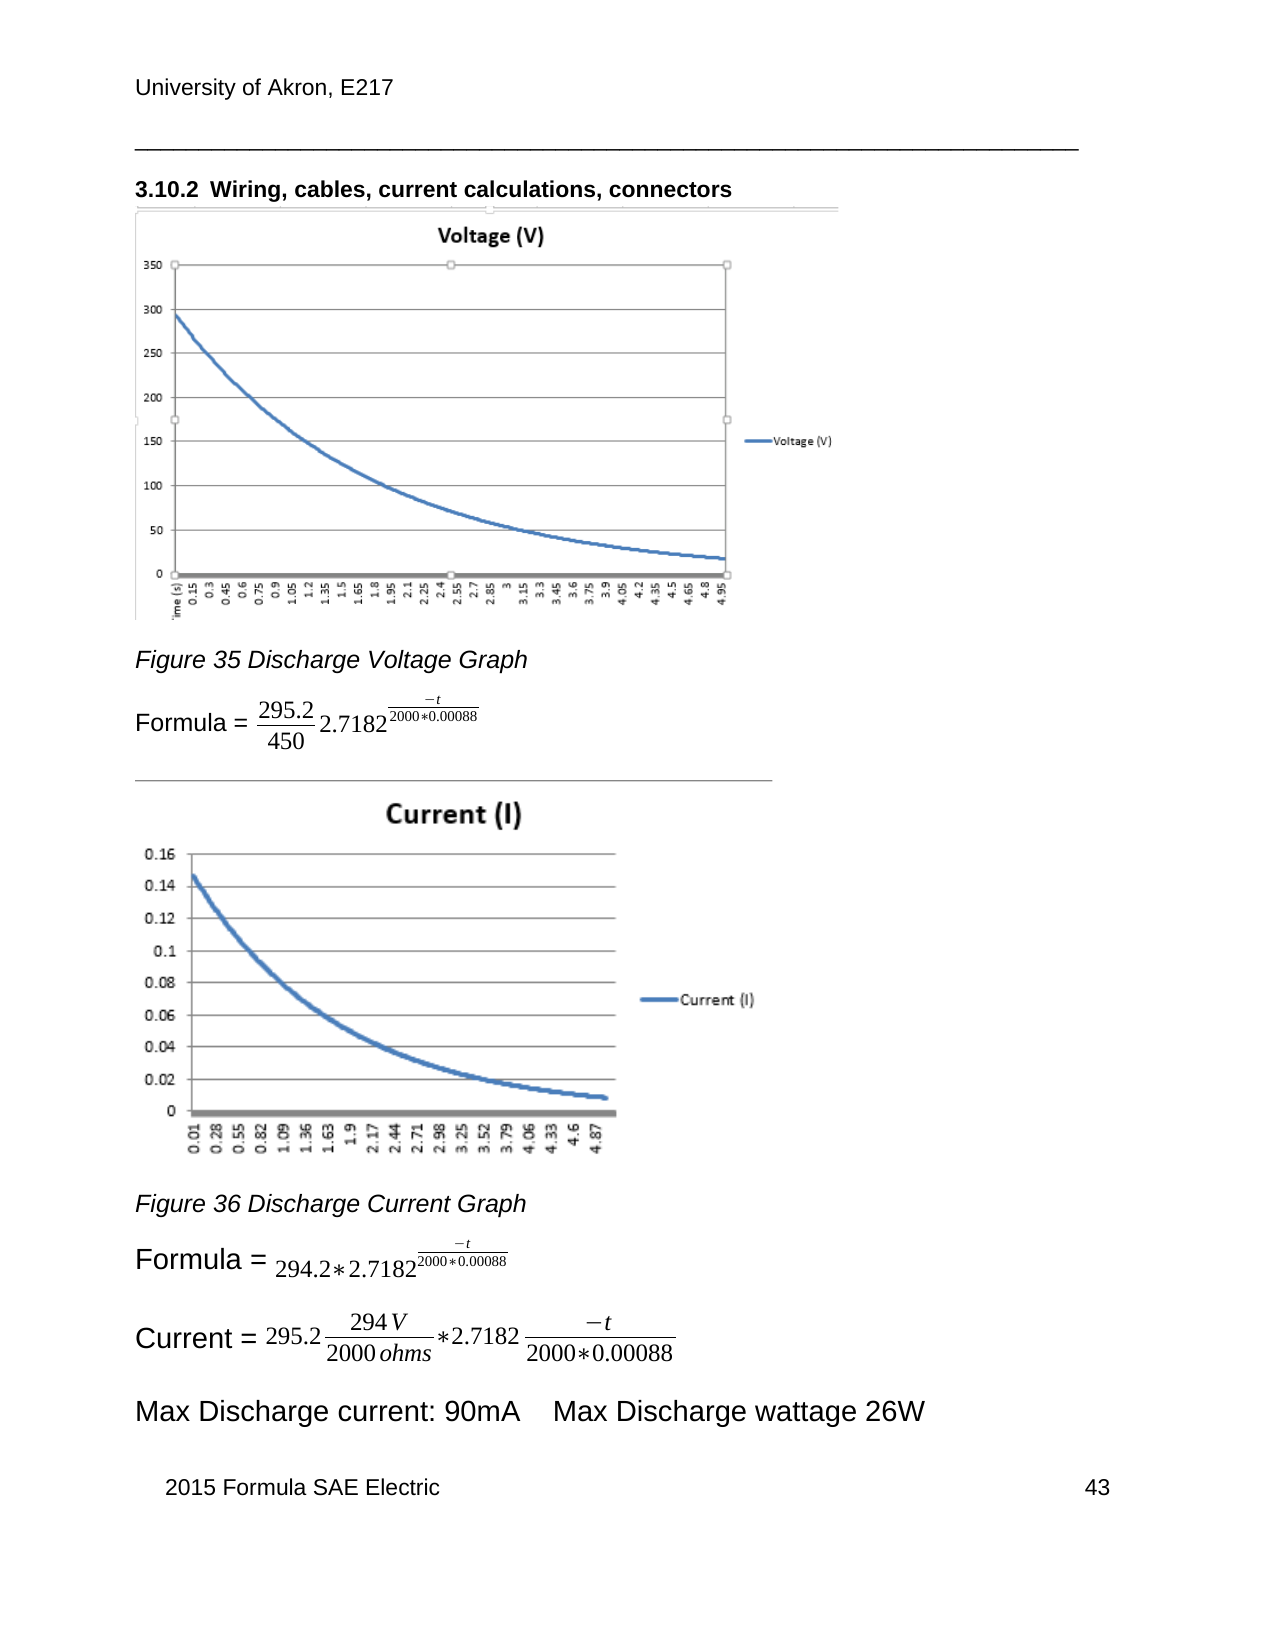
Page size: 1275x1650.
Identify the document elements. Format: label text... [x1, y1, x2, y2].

text Figure 35 Discharge Voltage Graph [135, 644, 1140, 673]
text Figure 36 Discharge Current Graph [135, 1189, 1140, 1218]
picture [135, 780, 773, 1165]
text Current = [135, 1309, 1140, 1368]
subtitle Wiring, cables, current calculations, connectors [135, 176, 1140, 202]
text Formula = [135, 690, 1140, 755]
text Formula = [135, 1235, 1140, 1283]
picture [135, 206, 839, 620]
text Max Discharge current: 90mA Max Discharge wattage 26W [135, 1393, 1140, 1427]
